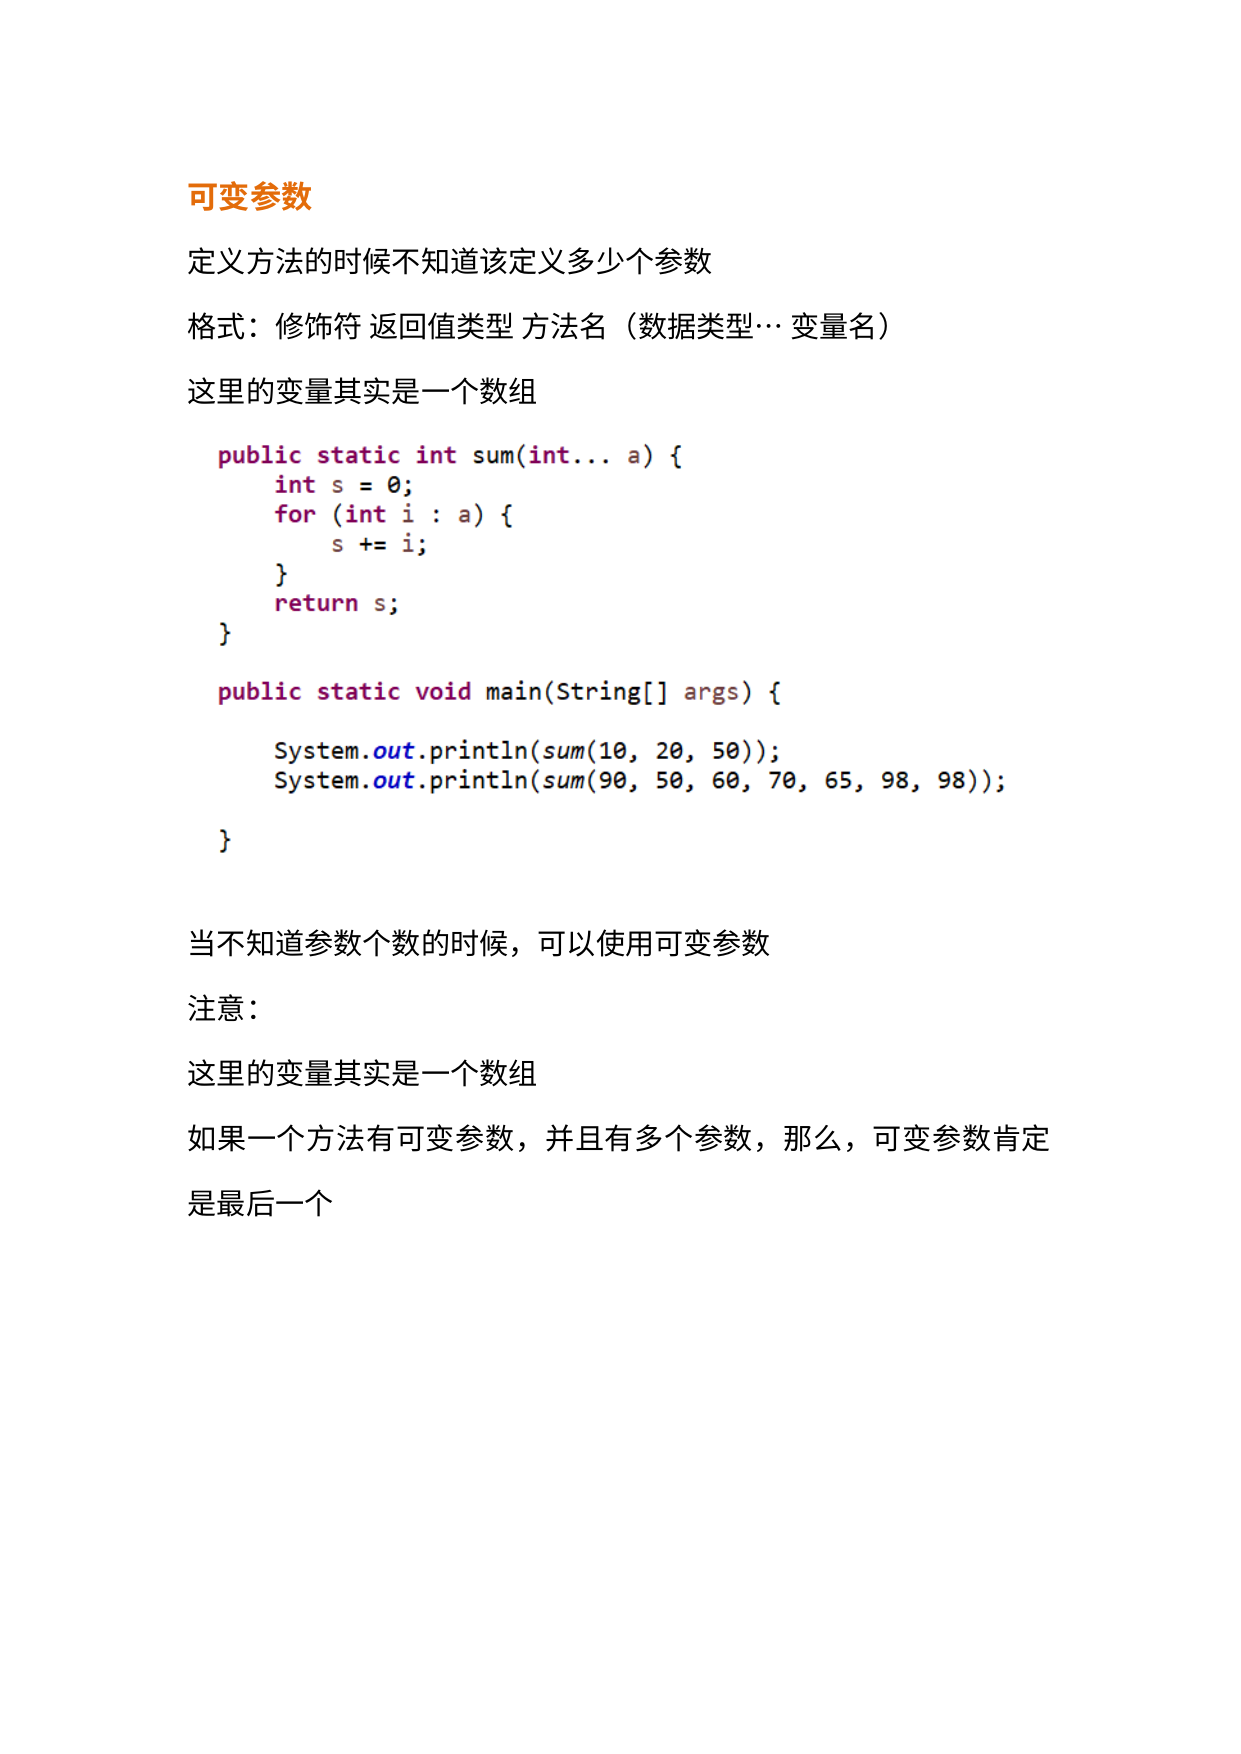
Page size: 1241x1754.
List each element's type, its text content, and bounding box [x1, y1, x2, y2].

text 格式：修饰符 返回值类型 方法名（数据类型… 变量名） [187, 292, 1053, 357]
text 这里的变量其实是一个数组 [187, 1039, 1053, 1104]
text 如果一个方法有可变参数，并且有多个参数，那么，可变参数肯定是最后一个 [187, 1104, 1053, 1234]
text 当不知道参数个数的时候，可以使用可变参数 [187, 909, 1053, 974]
text 这里的变量其实是一个数组 [187, 357, 1053, 422]
text 注意： [187, 974, 1053, 1039]
picture [187, 422, 1053, 881]
text 定义方法的时候不知道该定义多少个参数 [187, 227, 1053, 292]
text 可变参数 [187, 162, 1053, 227]
